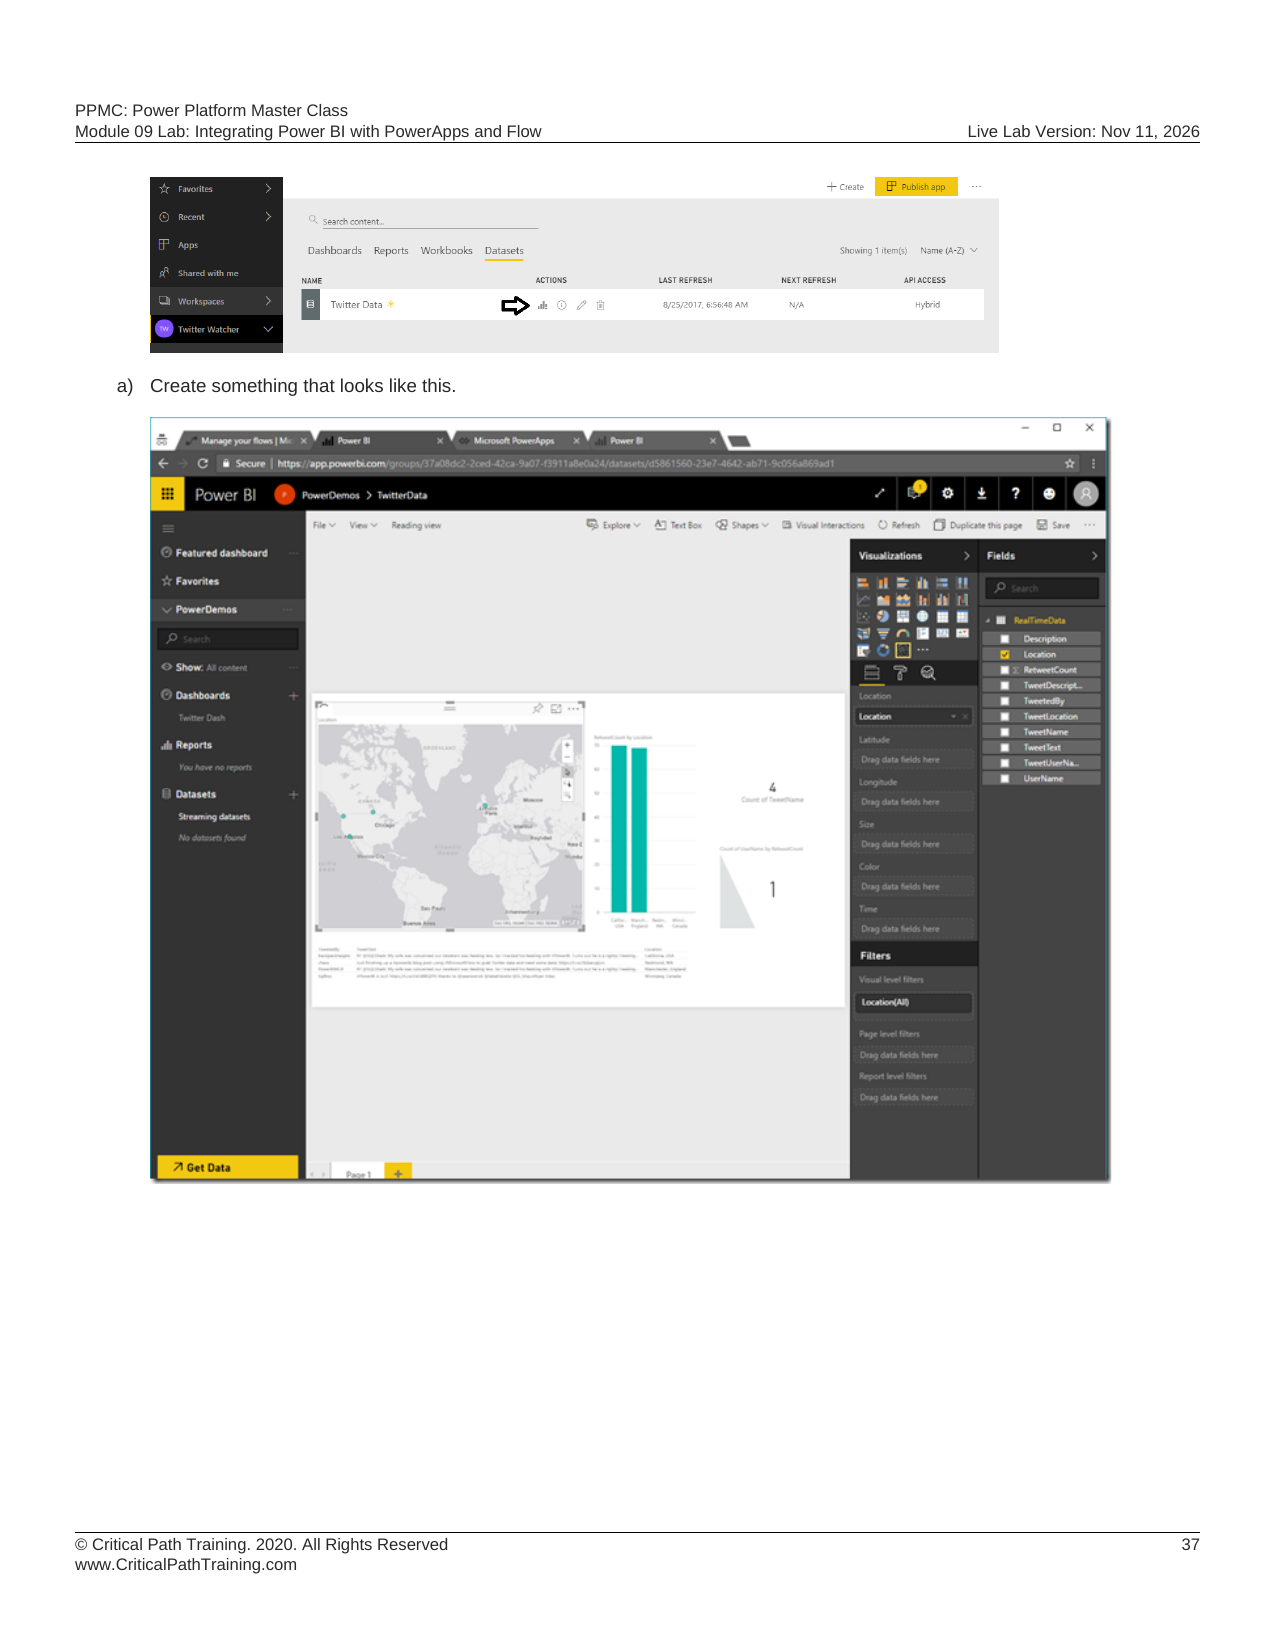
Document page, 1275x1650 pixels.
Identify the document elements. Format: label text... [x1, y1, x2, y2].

picture [150, 177, 999, 353]
picture [150, 417, 1112, 1184]
text Create something that looks like this. [117, 374, 1200, 396]
